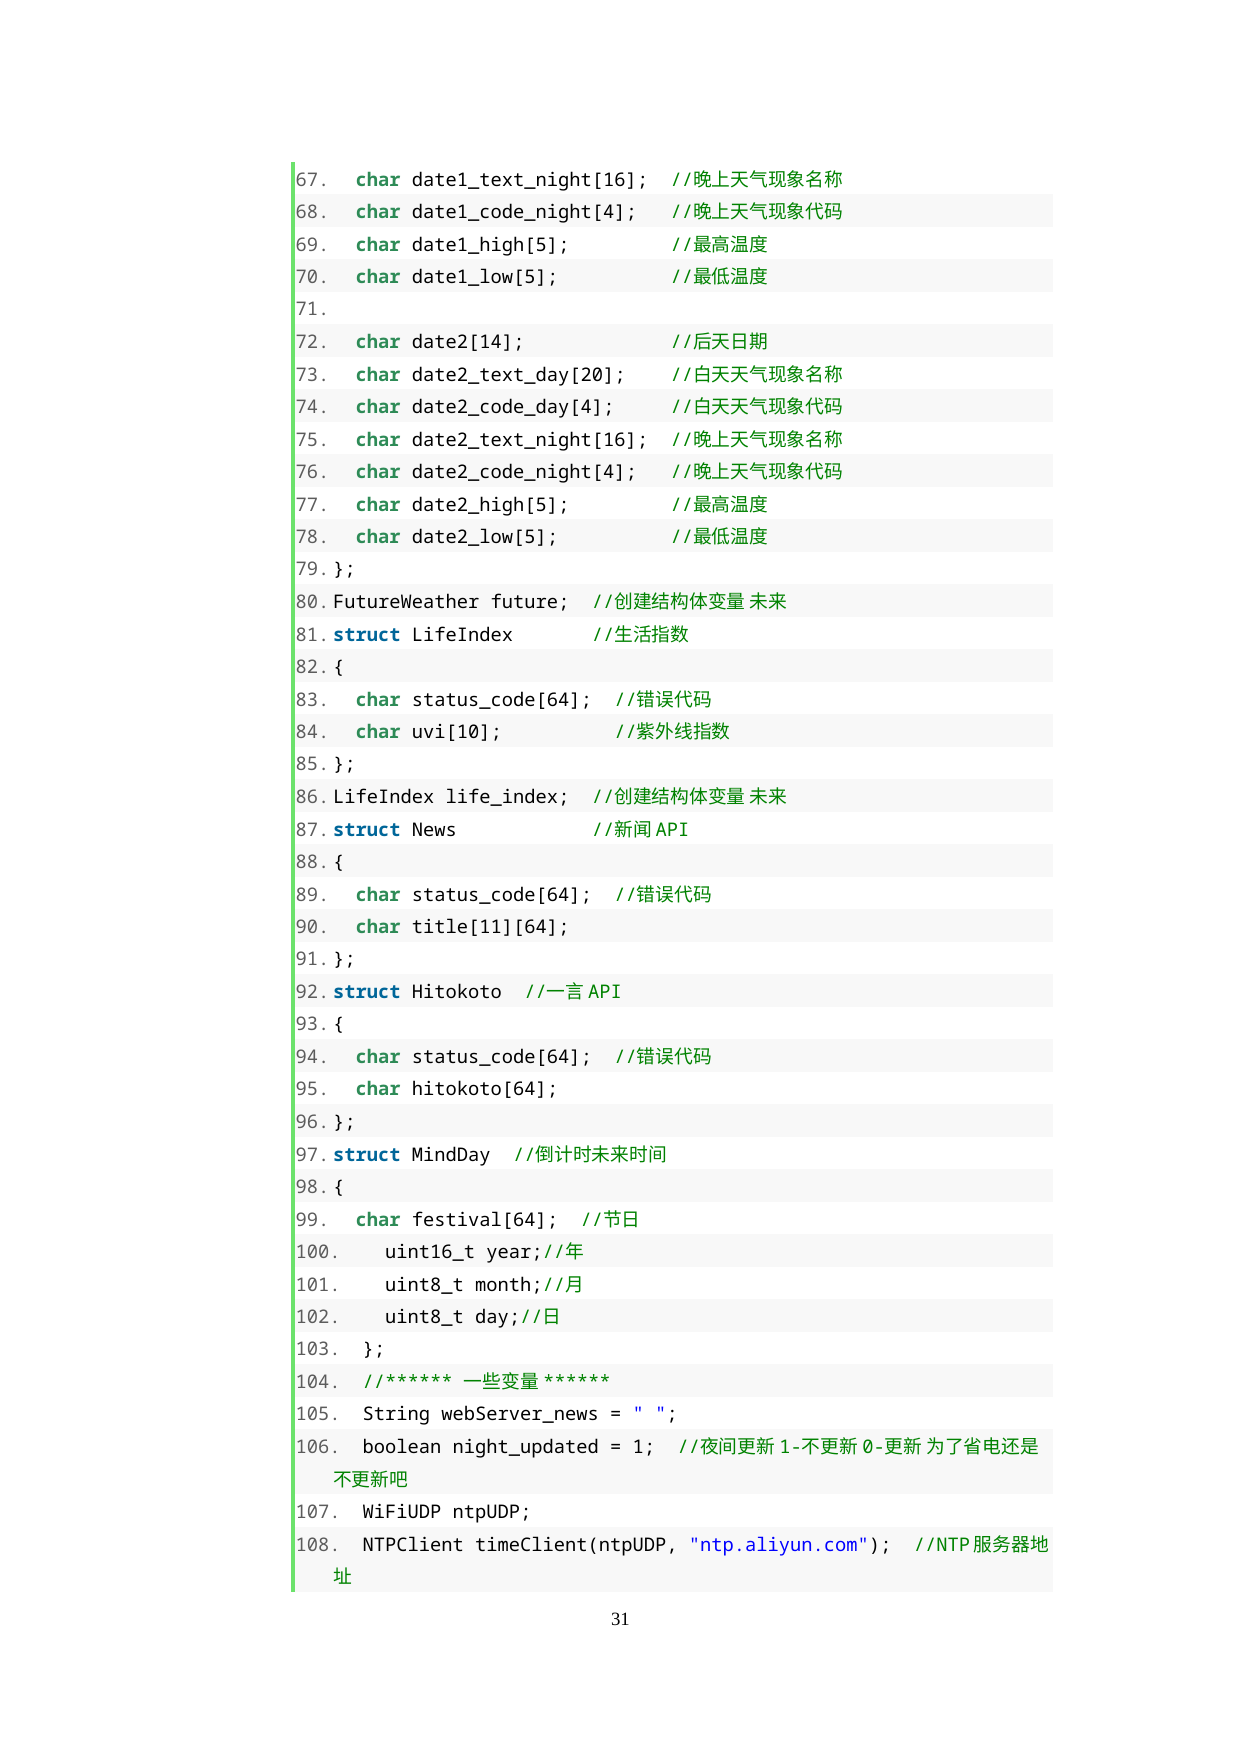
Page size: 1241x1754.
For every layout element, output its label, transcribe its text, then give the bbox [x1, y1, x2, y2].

list }; [295, 942, 1053, 974]
list char date1_text_night[16]; //晚上天气现象名称 [295, 162, 1053, 194]
list WiFiUDP ntpUDP; [295, 1494, 1053, 1527]
list }; [295, 552, 1053, 584]
list { [295, 649, 1053, 682]
list { [295, 1007, 1053, 1039]
list char festival[64]; //节日 [295, 1202, 1053, 1234]
list char title[11][64]; [295, 909, 1053, 942]
list struct Hitokoto //一言API [295, 974, 1053, 1007]
list struct LifeIndex //生活指数 [295, 617, 1053, 649]
list char date2_low[5]; //最低温度 [295, 519, 1053, 552]
list char date1_low[5]; //最低温度 [295, 259, 1053, 292]
list boolean night_updated = 1; //夜间更新 1-不更新 0-更新 为了省电还是不更新吧 [295, 1429, 1053, 1494]
list }; [295, 1332, 1053, 1364]
list char date1_high[5]; //最高温度 [295, 227, 1053, 259]
list { [295, 844, 1053, 877]
list }; [295, 747, 1053, 779]
list char status_code[64]; //错误代码 [295, 682, 1053, 714]
list char date2_code_day[4]; //白天天气现象代码 [295, 389, 1053, 422]
list NTPClient timeClient(ntpUDP, "ntp.aliyun.com"); //NTP服务器地址 [295, 1527, 1053, 1592]
list LifeIndex life_index; //创建结构体变量 未来 [295, 779, 1053, 812]
list char date2_text_day[20]; //白天天气现象名称 [295, 357, 1053, 389]
list struct News //新闻API [295, 812, 1053, 844]
list char date2_text_night[16]; //晚上天气现象名称 [295, 422, 1053, 454]
list uint8_t day;//日 [295, 1299, 1053, 1332]
list char hitokoto[64]; [295, 1072, 1053, 1104]
list char status_code[64]; //错误代码 [295, 1039, 1053, 1072]
list uint16_t year;//年 [295, 1234, 1053, 1267]
list char date2[14]; //后天日期 [295, 324, 1053, 357]
list //****** 一些变量 ****** [295, 1364, 1053, 1397]
list char date1_code_night[4]; //晚上天气现象代码 [295, 194, 1053, 227]
list char date2_high[5]; //最高温度 [295, 487, 1053, 519]
list struct MindDay //倒计时未来时间 [295, 1137, 1053, 1169]
list { [295, 1169, 1053, 1202]
list uint8_t month;//月 [295, 1267, 1053, 1299]
list String webServer_news = " "; [295, 1397, 1053, 1429]
list FutureWeather future; //创建结构体变量 未来 [295, 584, 1053, 617]
list char status_code[64]; //错误代码 [295, 877, 1053, 909]
list }; [295, 1104, 1053, 1137]
list char date2_code_night[4]; //晚上天气现象代码 [295, 454, 1053, 487]
list char uvi[10]; //紫外线指数 [295, 714, 1053, 747]
